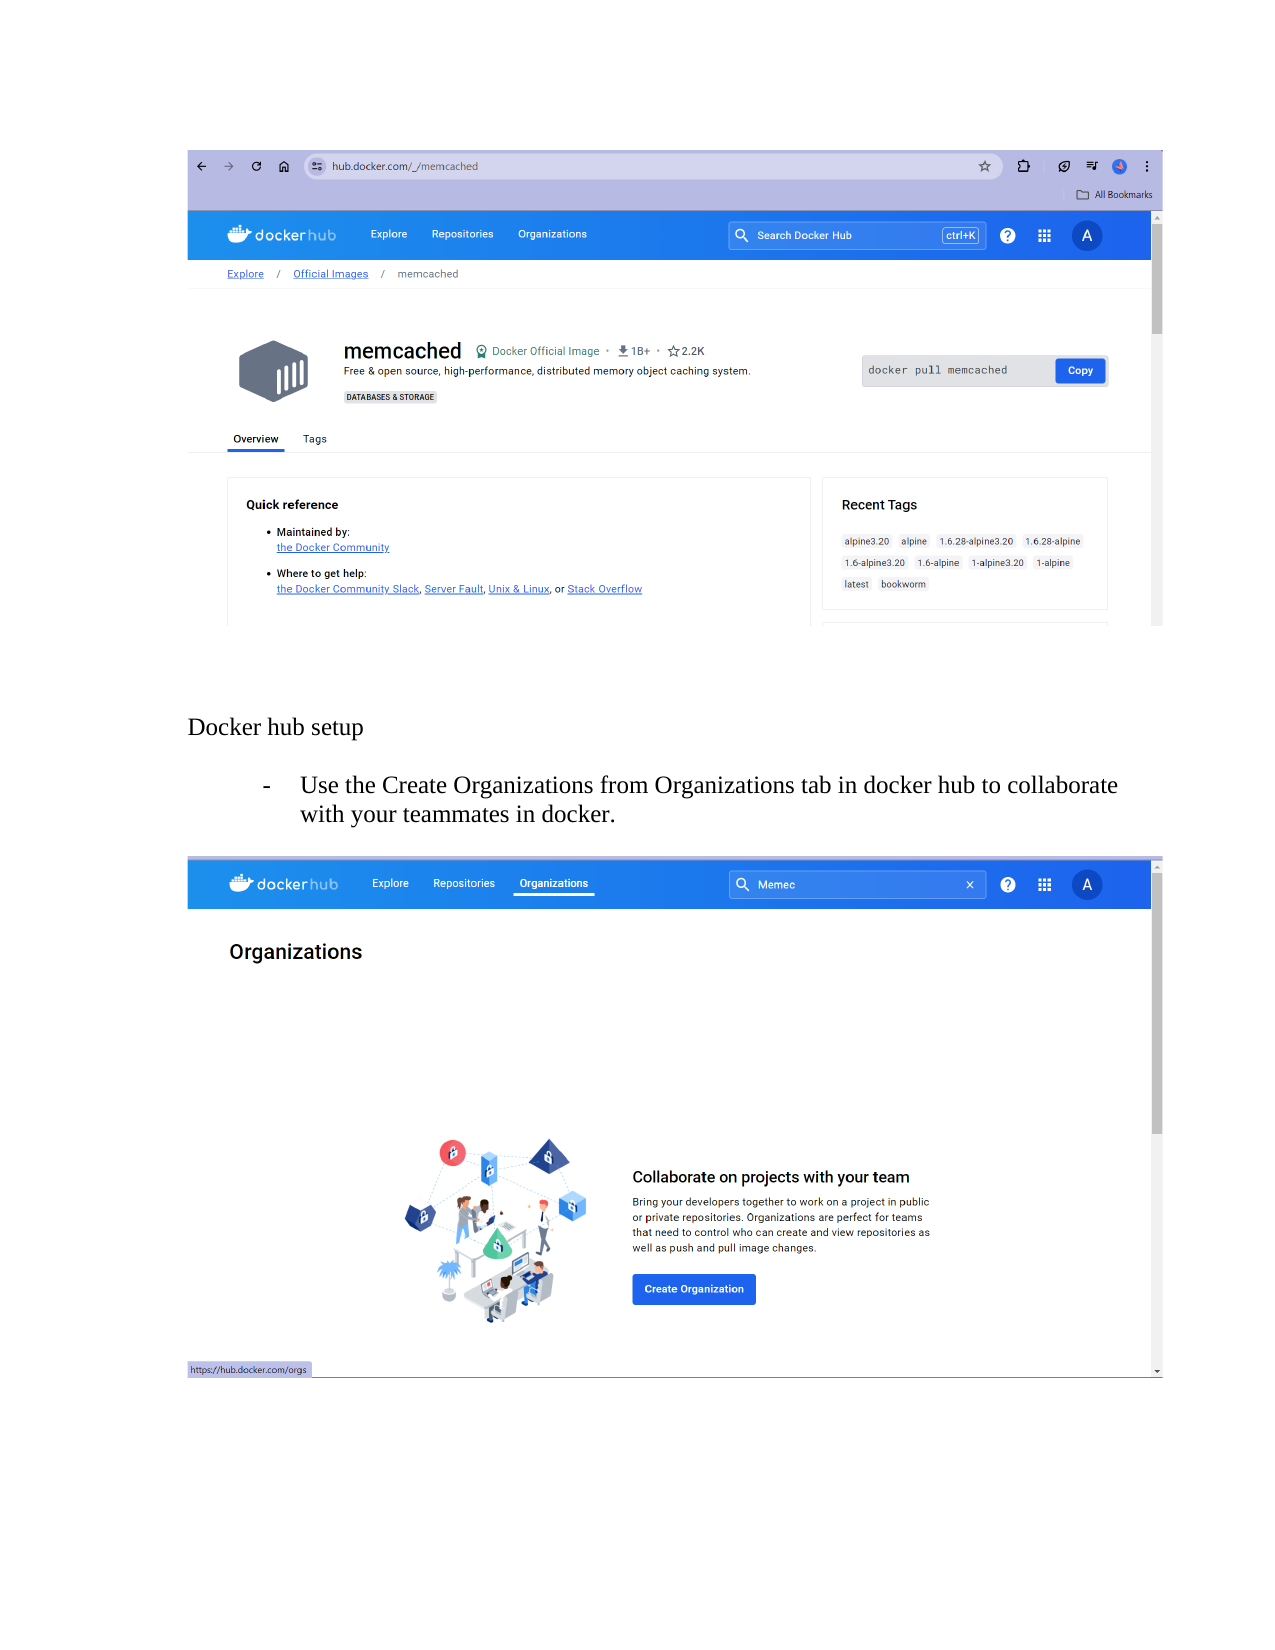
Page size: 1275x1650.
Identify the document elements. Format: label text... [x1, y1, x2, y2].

list Use the Create Organizations from Organizations tab in docker hub to collaborate with your teammates in docker. [262, 770, 1125, 828]
picture [187, 150, 1163, 626]
picture [187, 856, 1163, 1378]
text Docker hub setup [187, 712, 1125, 741]
